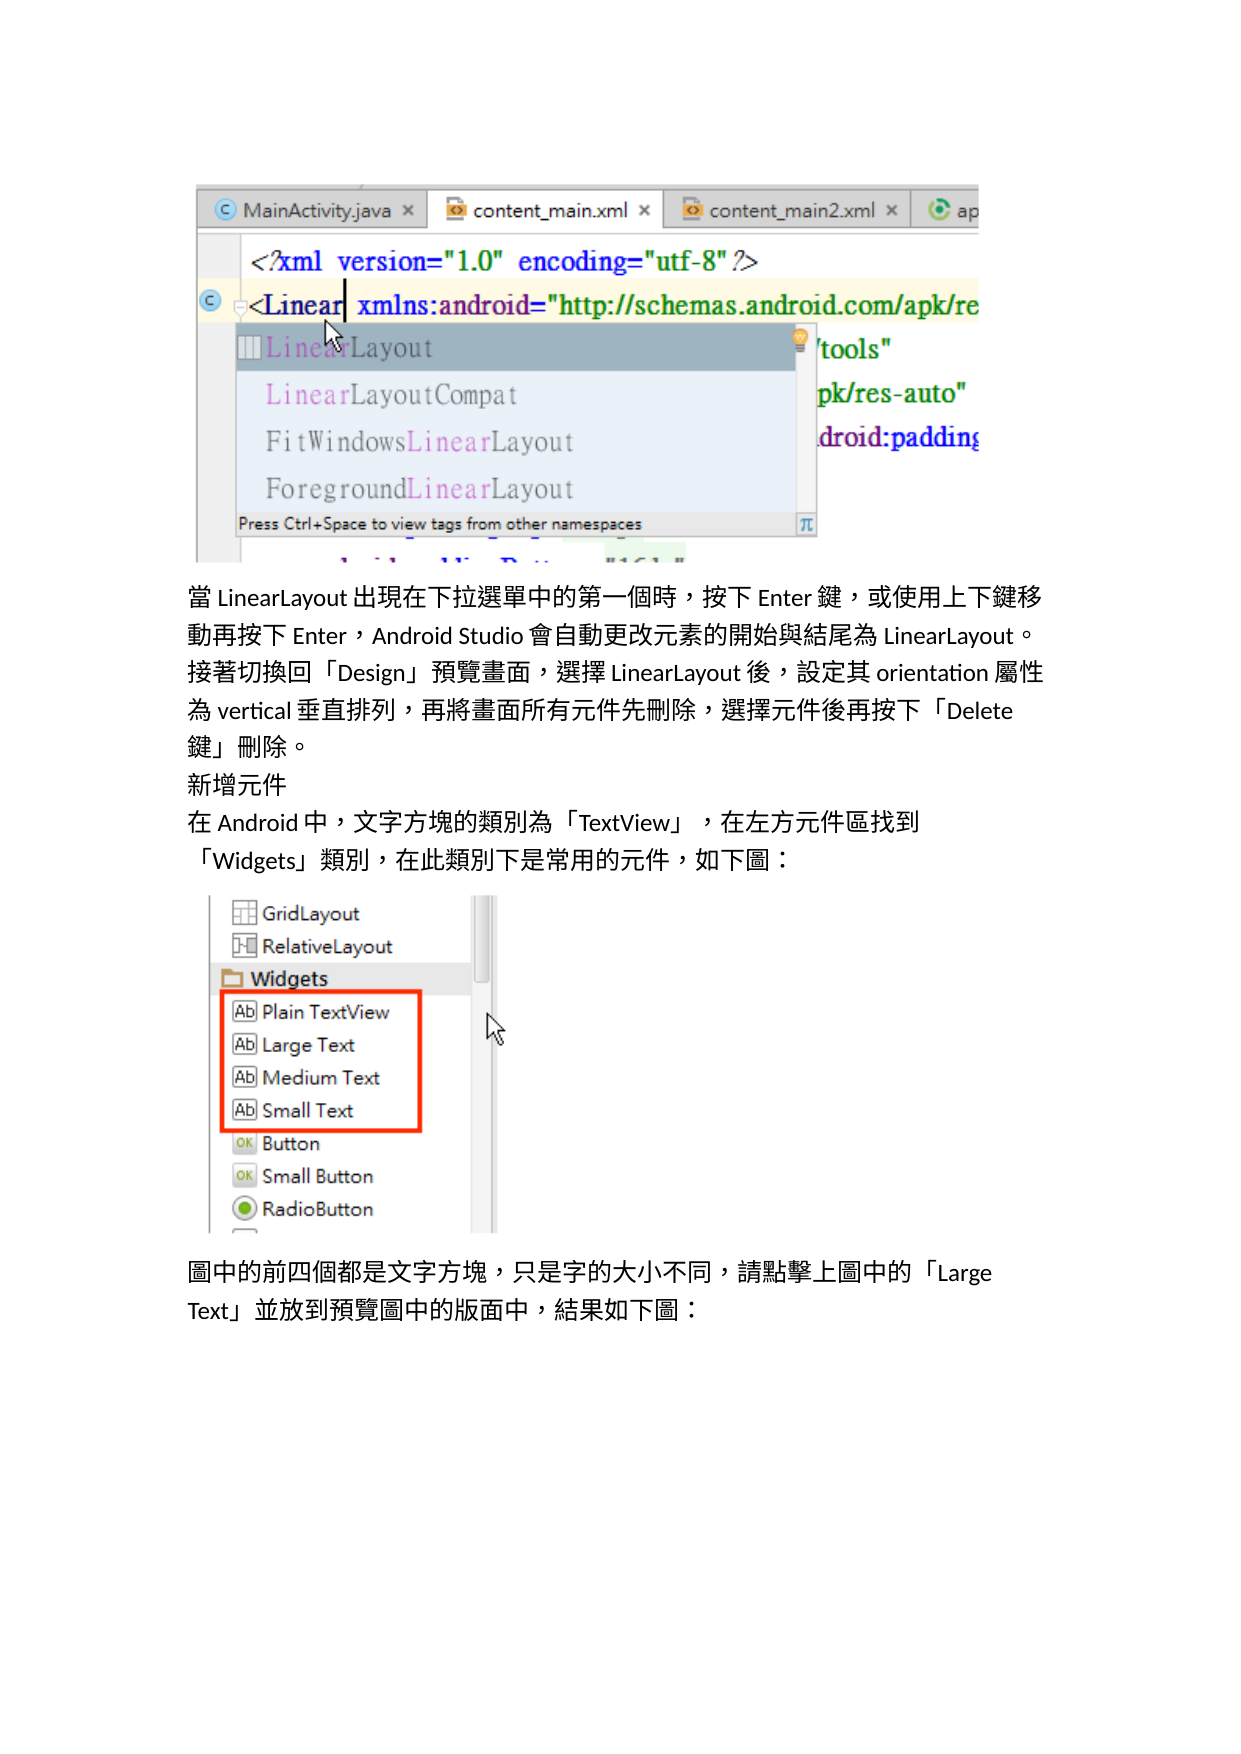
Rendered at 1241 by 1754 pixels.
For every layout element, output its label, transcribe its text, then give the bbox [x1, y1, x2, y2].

picture [187, 880, 525, 1249]
text 新增元件 [187, 764, 1053, 802]
text 在Android中，文字方塊的類別為「TextView」，在左方元件區找到「Widgets」類別，在此類別下是常用的元件，如下圖： [187, 802, 1053, 877]
text 當LinearLayout出現在下拉選單中的第一個時，按下Enter鍵，或使用上下鍵移動再按下Enter，Android Studio會自動更改元素的開始與結尾為LinearLayout。 [187, 577, 1053, 652]
picture [187, 173, 1004, 569]
text 圖中的前四個都是文字方塊，只是字的大小不同，請點擊上圖中的「Large Text」並放到預覽圖中的版面中，結果如下圖： [187, 1252, 1053, 1327]
text 接著切換回「Design」預覽畫面，選擇LinearLayout後，設定其orientation屬性為vertical垂直排列，再將畫面所有元件先刪除，選擇元件後再按下「Delete鍵」刪除。 [187, 652, 1053, 764]
